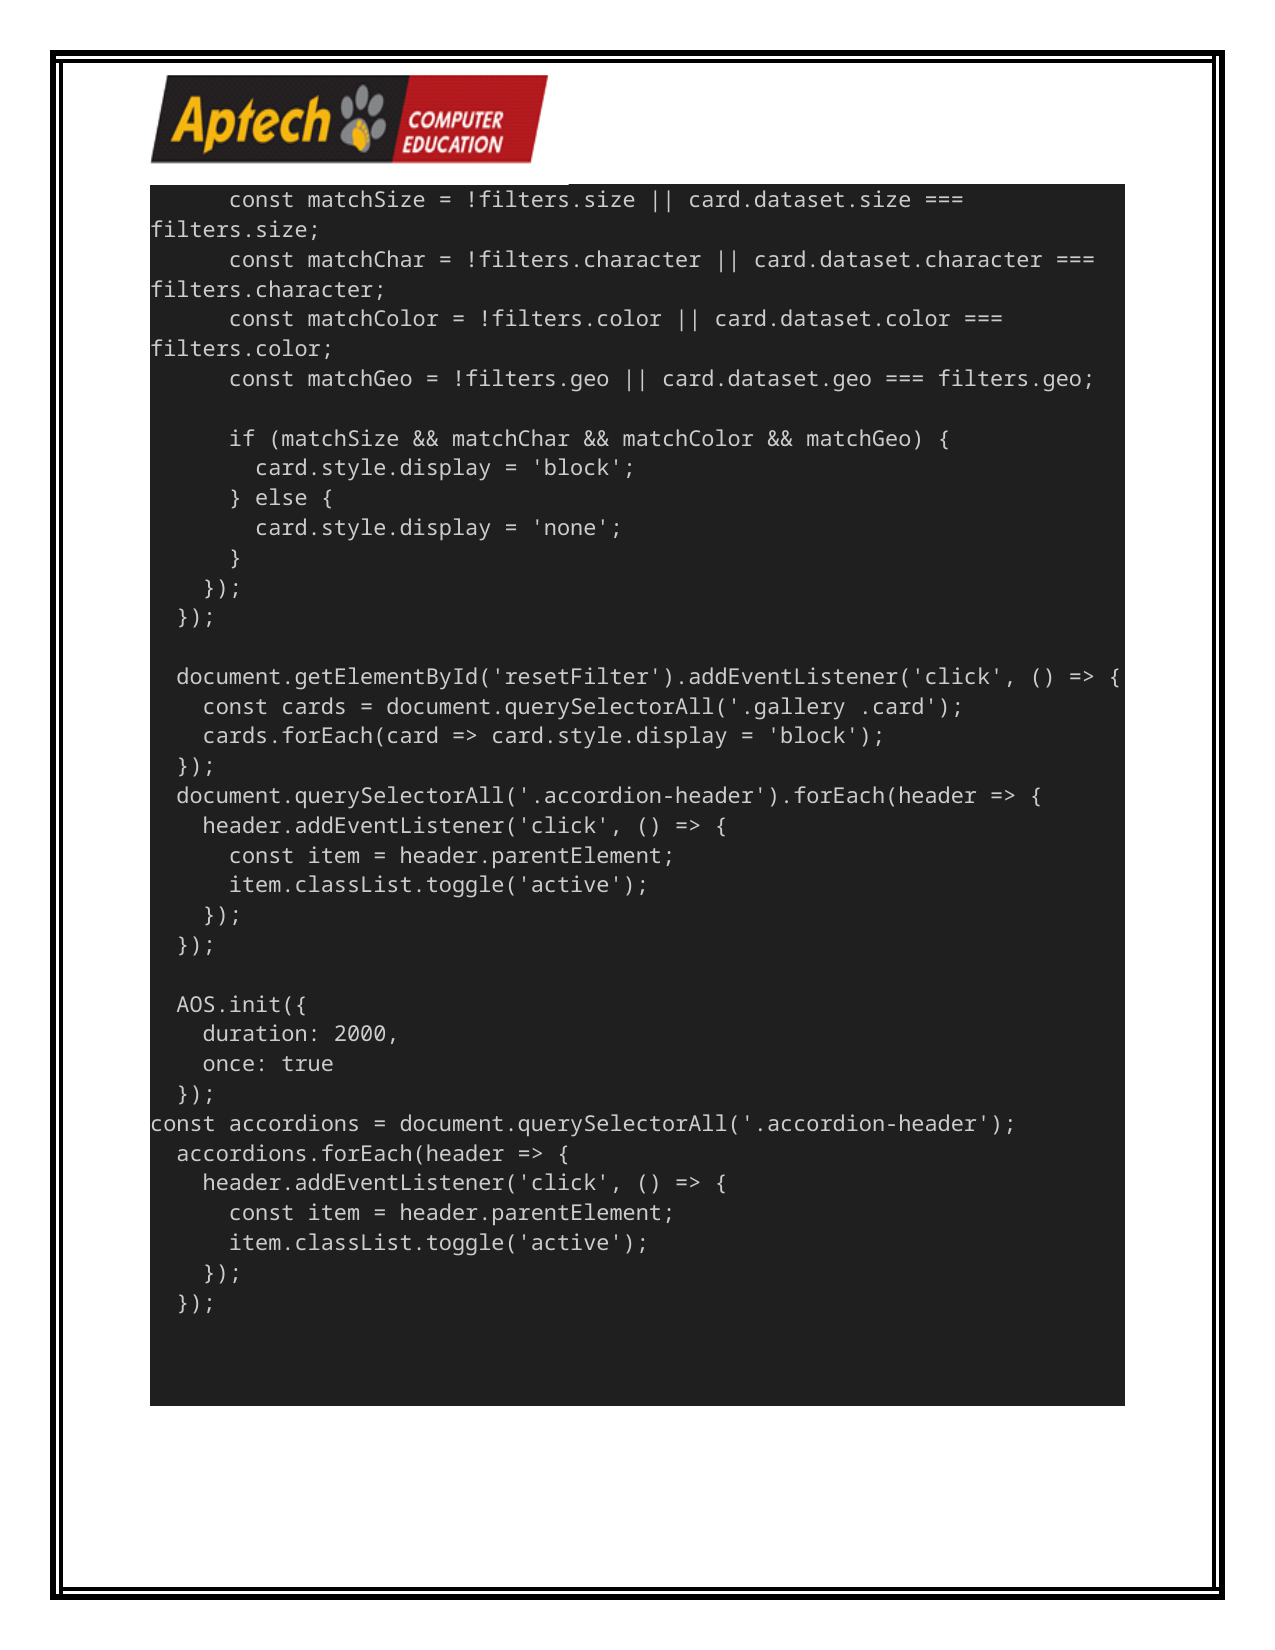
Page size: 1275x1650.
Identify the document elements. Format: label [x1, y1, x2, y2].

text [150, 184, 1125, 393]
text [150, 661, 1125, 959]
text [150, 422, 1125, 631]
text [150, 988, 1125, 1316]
picture [150, 75, 569, 185]
